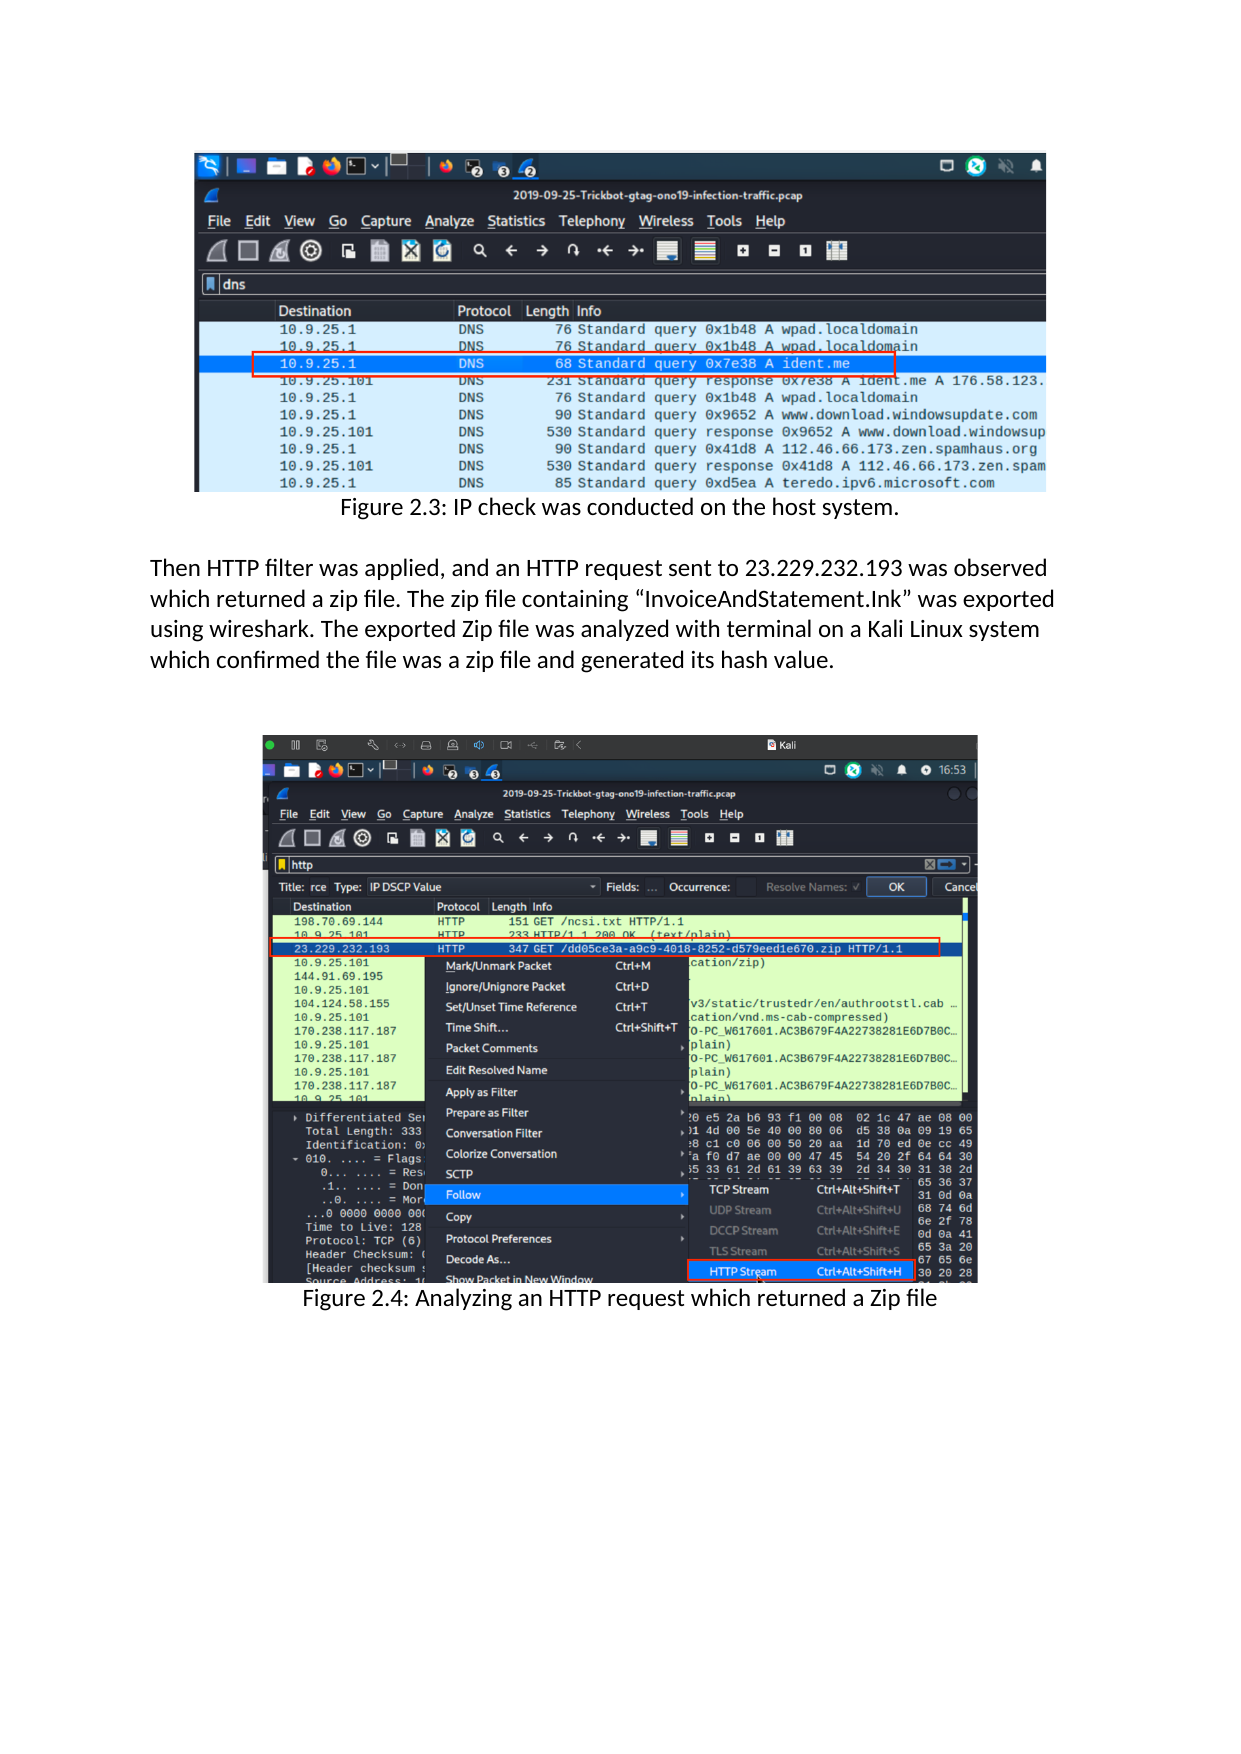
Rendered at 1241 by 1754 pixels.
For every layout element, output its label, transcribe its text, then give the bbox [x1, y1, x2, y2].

text Figure 2.4: Analyzing an HTTP request which returned a Zip file [150, 1282, 1090, 1313]
picture [194, 150, 1047, 492]
text Then HTTP filter was applied, and an HTTP request sent to 23.229.232.193 was observed which returned a zip file. The zip file containing “InvoiceAndStatement.Ink” was exported using wireshark. The exported Zip file was analyzed with terminal on a Kali Linux system which confirmed the file was a zip file and generated its hash value. [150, 552, 1090, 674]
picture [262, 735, 978, 1283]
text Figure 2.3: IP check was conducted on the host system. [150, 491, 1090, 522]
